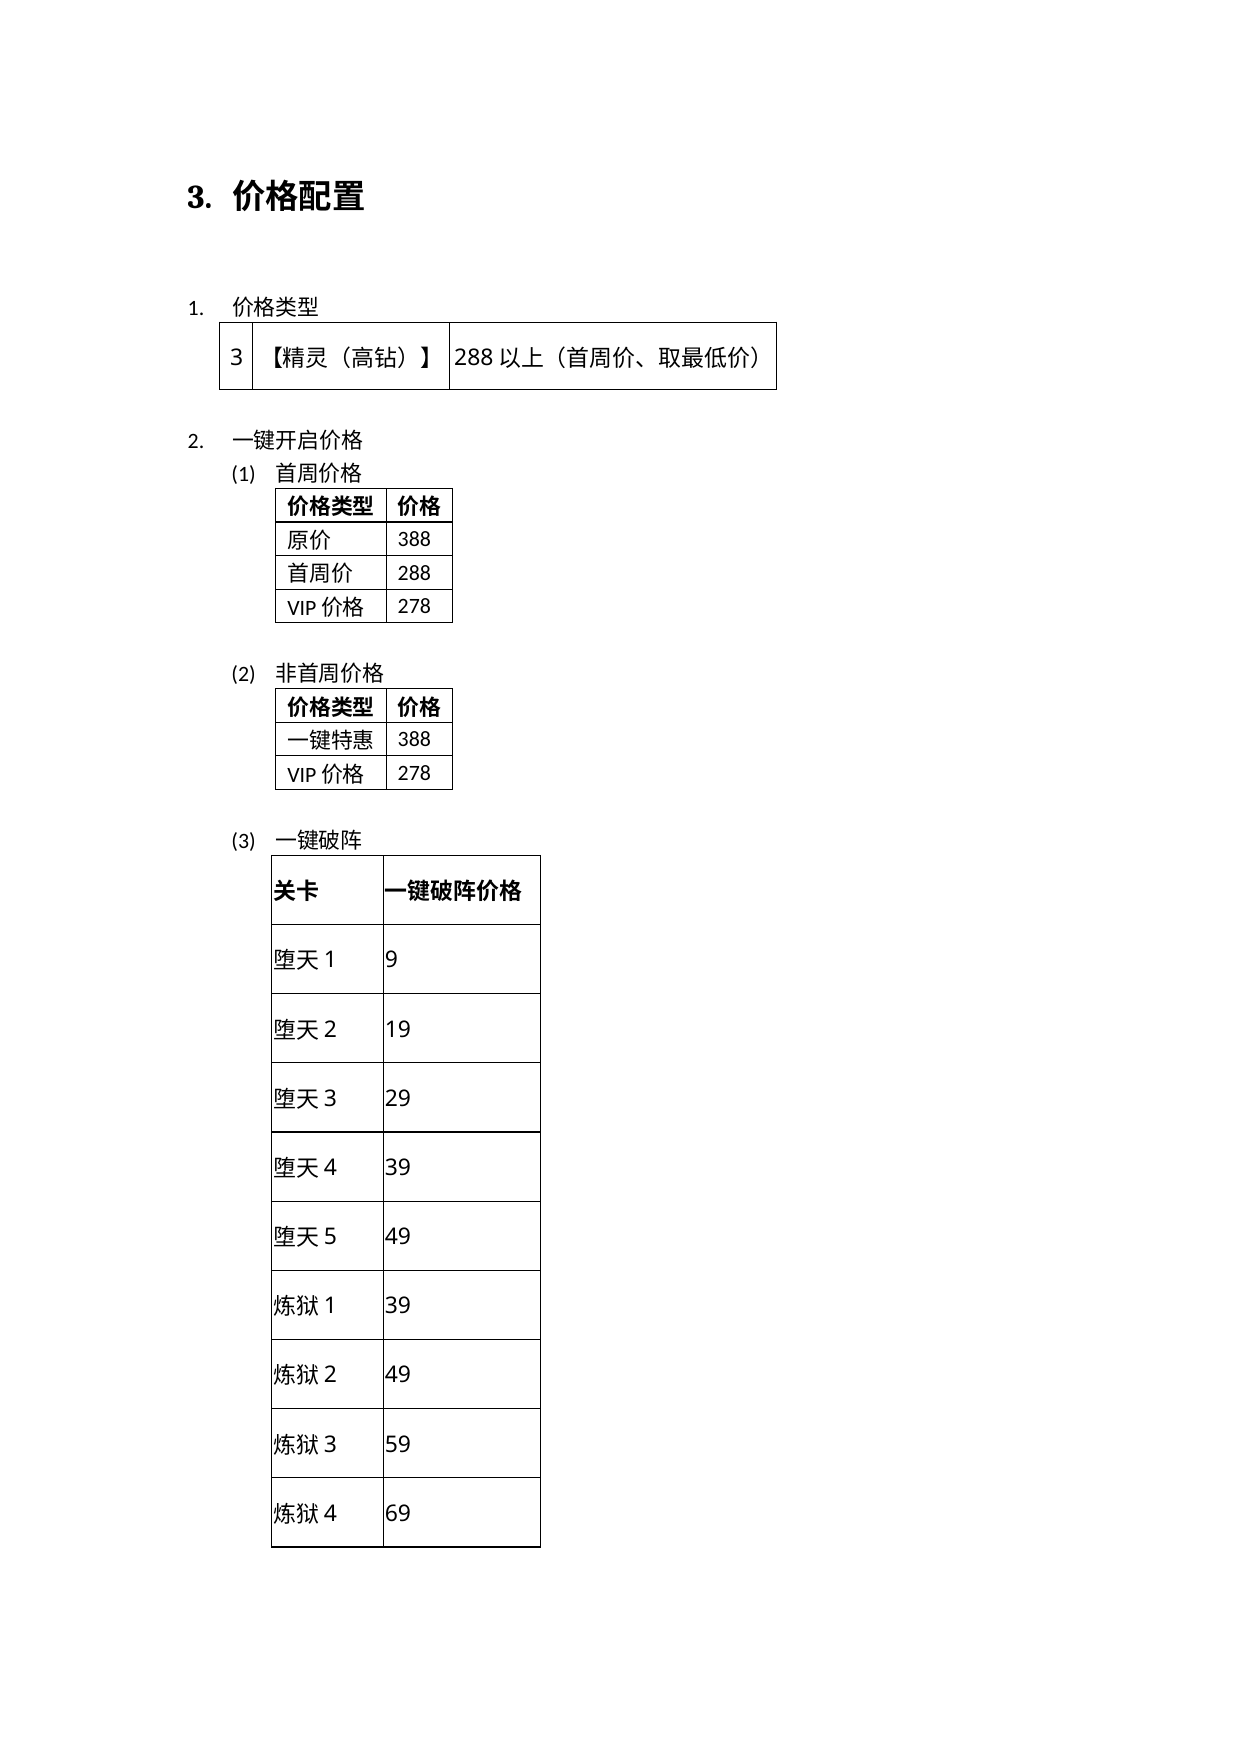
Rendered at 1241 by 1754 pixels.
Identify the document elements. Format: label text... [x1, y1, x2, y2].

table_header 288以上（首周价、取最低价） [450, 323, 776, 389]
table_cell 堕天2 [272, 994, 383, 1062]
table_header 价格类型 [276, 489, 386, 521]
table_cell 278 [387, 590, 452, 622]
table_cell 堕天4 [272, 1133, 383, 1201]
table_cell 49 [384, 1202, 540, 1270]
table_cell 39 [384, 1133, 540, 1201]
table_cell 49 [384, 1340, 540, 1408]
table_cell 278 [387, 756, 452, 789]
subtitle 价格配置 [187, 162, 1053, 227]
table_header 价格 [387, 689, 452, 722]
list 首周价格 [231, 455, 1053, 488]
table_cell 首周价 [276, 556, 386, 588]
table_cell 9 [384, 925, 540, 993]
table_cell 69 [384, 1478, 540, 1546]
list 一键开启价格 [187, 423, 1053, 455]
list 非首周价格 [231, 656, 1053, 688]
table_cell 一键特惠 [276, 723, 386, 755]
table_cell VIP价格 [276, 756, 386, 789]
table_cell 炼狱1 [272, 1271, 383, 1339]
table_cell 炼狱3 [272, 1409, 383, 1477]
table_header 关卡 [272, 856, 383, 924]
table_cell 39 [384, 1271, 540, 1339]
table_header 3 [220, 323, 252, 389]
table_header 价格类型 [276, 689, 386, 722]
table_cell 炼狱4 [272, 1478, 383, 1546]
table_header 【精灵（高钻）】 [253, 323, 449, 389]
table_header 一键破阵价格 [384, 856, 540, 924]
table_cell 原价 [276, 523, 386, 555]
table_cell 29 [384, 1063, 540, 1131]
list 一键破阵 [231, 822, 1053, 855]
table_cell 炼狱2 [272, 1340, 383, 1408]
table_cell 19 [384, 994, 540, 1062]
table_cell 堕天3 [272, 1063, 383, 1131]
table_cell 堕天5 [272, 1202, 383, 1270]
table_cell 388 [387, 523, 452, 555]
table_cell 59 [384, 1409, 540, 1477]
table_header 价格 [387, 489, 452, 521]
table_cell 堕天1 [272, 925, 383, 993]
table_cell 288 [387, 556, 452, 588]
list 价格类型 [187, 289, 1053, 322]
table_cell VIP价格 [276, 590, 386, 622]
table_cell 388 [387, 723, 452, 755]
